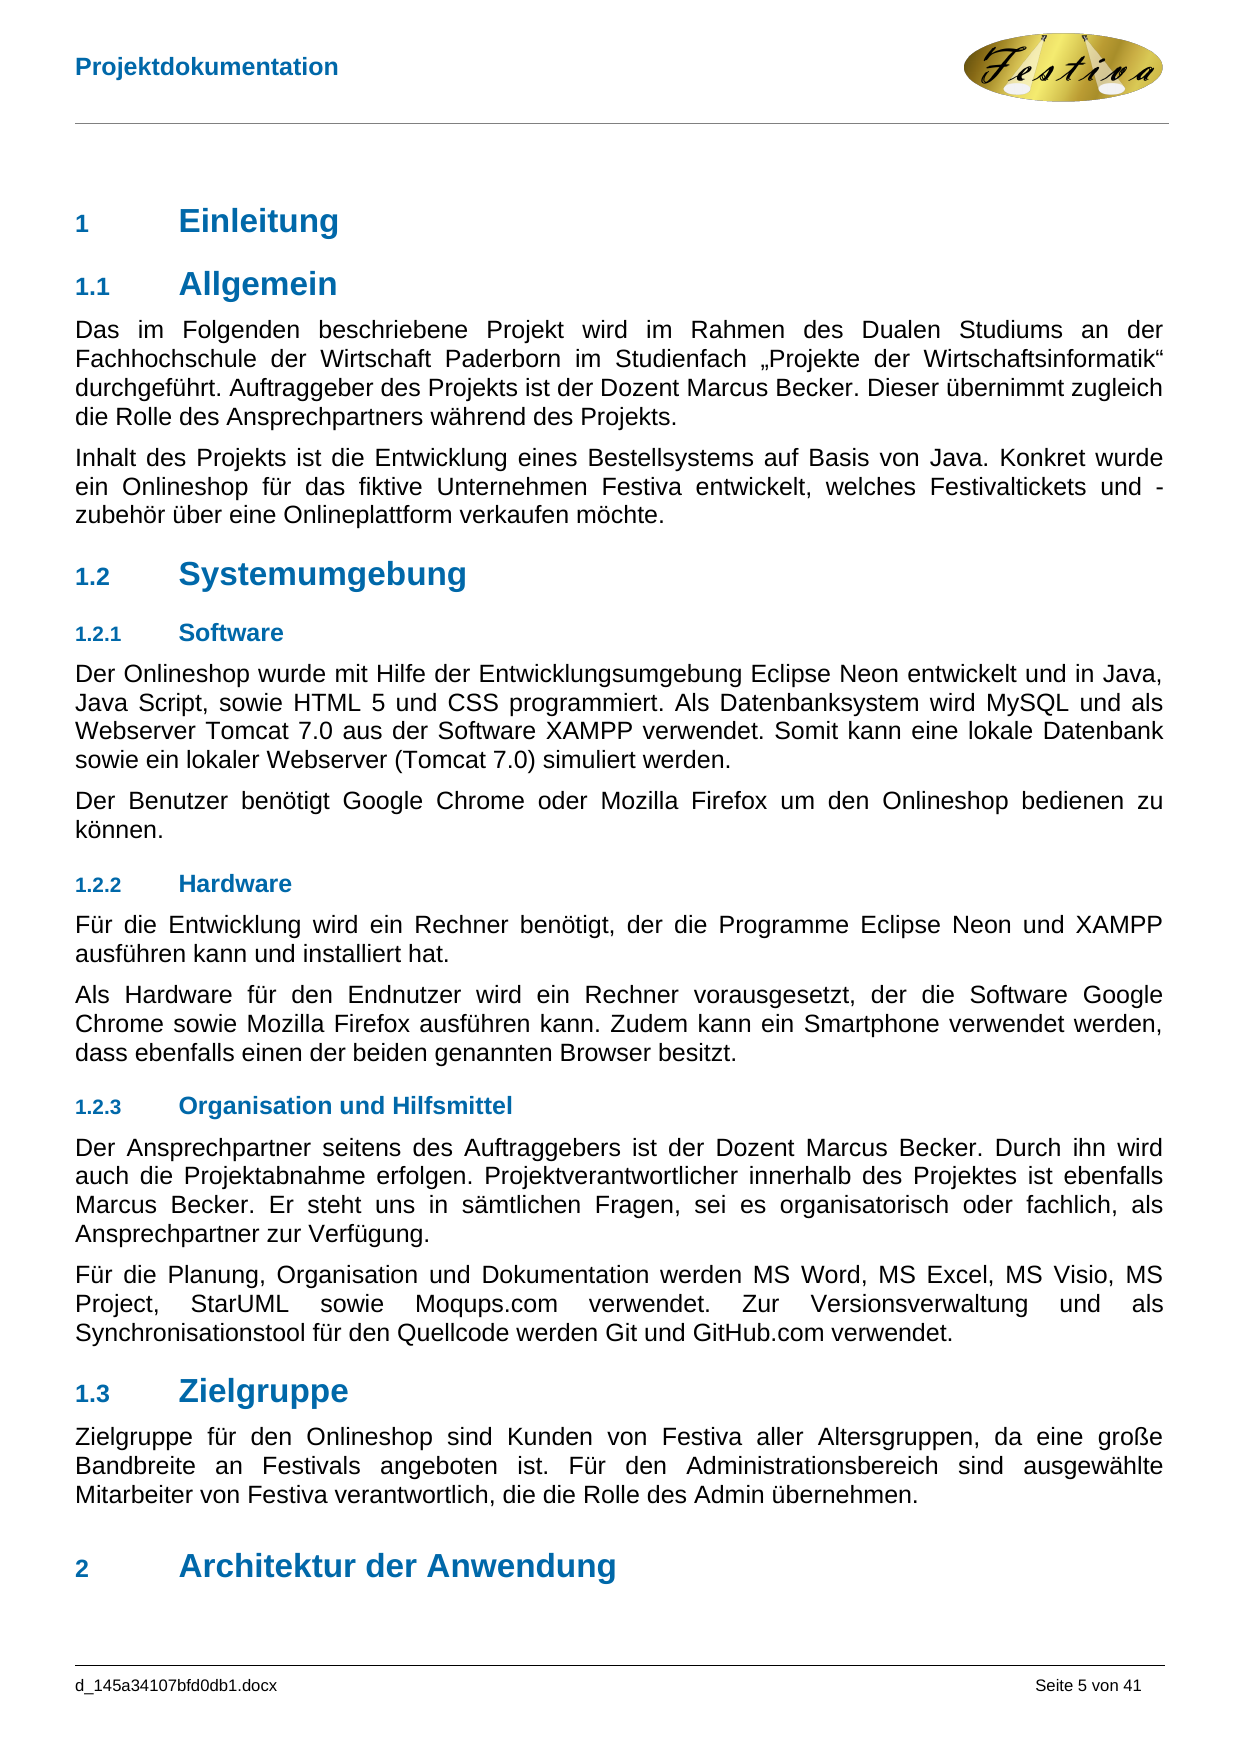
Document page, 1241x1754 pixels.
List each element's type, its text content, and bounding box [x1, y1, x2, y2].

subtitle Hardware [75, 869, 1165, 898]
subtitle Allgemein [75, 264, 1165, 303]
text Der Onlineshop wurde mit Hilfe der Entwicklungsumgebung Eclipse Neon entwickelt und in Java, Java Script, sowie HTML 5 und CSS programmiert. Als Datenbanksystem wird MySQL und als Webserver Tomcat 7.0 aus der Software XAMPP verwendet. Somit kann eine lokale Datenbank sowie ein lokaler Webserver (Tomcat 7.0) simuliert werden. [75, 659, 1165, 774]
text Der Ansprechpartner seitens des Auftraggebers ist der Dozent Marcus Becker. Durch ihn wird auch die Projektabnahme erfolgen. Projektverantwortlicher innerhalb des Projektes ist ebenfalls Marcus Becker. Er steht uns in sämtlichen Fragen, sei es organisatorisch oder fachlich, als Ansprechpartner zur Verfügung. [75, 1133, 1165, 1248]
subtitle Einleitung [75, 201, 1165, 239]
subtitle Systemumgebung [75, 554, 1165, 593]
subtitle Software [75, 618, 1165, 646]
subtitle Organisation und Hilfsmittel [75, 1091, 1165, 1120]
text Für die Planung, Organisation und Dokumentation werden MS Word, MS Excel, MS Visio, MS Project, StarUML sowie Moqups.com verwendet. Zur Versionsverwaltung und als Synchronisationstool für den Quellcode werden Git und GitHub.com verwendet. [75, 1260, 1165, 1346]
text Inhalt des Projekts ist die Entwicklung eines Bestellsystems auf Basis von Java. Konkret wurde ein Onlineshop für das fiktive Unternehmen Festiva entwickelt, welches Festivaltickets und -zubehör über eine Onlineplattform verkaufen möchte. [75, 443, 1165, 529]
subtitle Zielgruppe [75, 1371, 1165, 1410]
text Für die Entwicklung wird ein Rechner benötigt, der die Programme Eclipse Neon und XAMPP ausführen kann und installiert hat. [75, 910, 1165, 968]
picture [962, 29, 1169, 106]
text Als Hardware für den Endnutzer wird ein Rechner vorausgesetzt, der die Software Google Chrome sowie Mozilla Firefox ausführen kann. Zudem kann ein Smartphone verwendet werden, dass ebenfalls einen der beiden genannten Browser besitzt. [75, 980, 1165, 1066]
subtitle Architektur der Anwendung [75, 1546, 1165, 1584]
text Das im Folgenden beschriebene Projekt wird im Rahmen des Dualen Studiums an der Fachhochschule der Wirtschaft Paderborn im Studienfach „Projekte der Wirtschaftsinformatik“ durchgeführt. Auftraggeber des Projekts ist der Dozent Marcus Becker. Dieser übernimmt zugleich die Rolle des Ansprechpartners während des Projekts. [75, 315, 1165, 430]
text Der Benutzer benötigt Google Chrome oder Mozilla Firefox um den Onlineshop bedienen zu können. [75, 786, 1165, 844]
text Zielgruppe für den Onlineshop sind Kunden von Festiva aller Altersgruppen, da eine große Bandbreite an Festivals angeboten ist. Für den Administrationsbereich sind ausgewählte Mitarbeiter von Festiva verantwortlich, die die Rolle des Admin übernehmen. [75, 1422, 1165, 1508]
